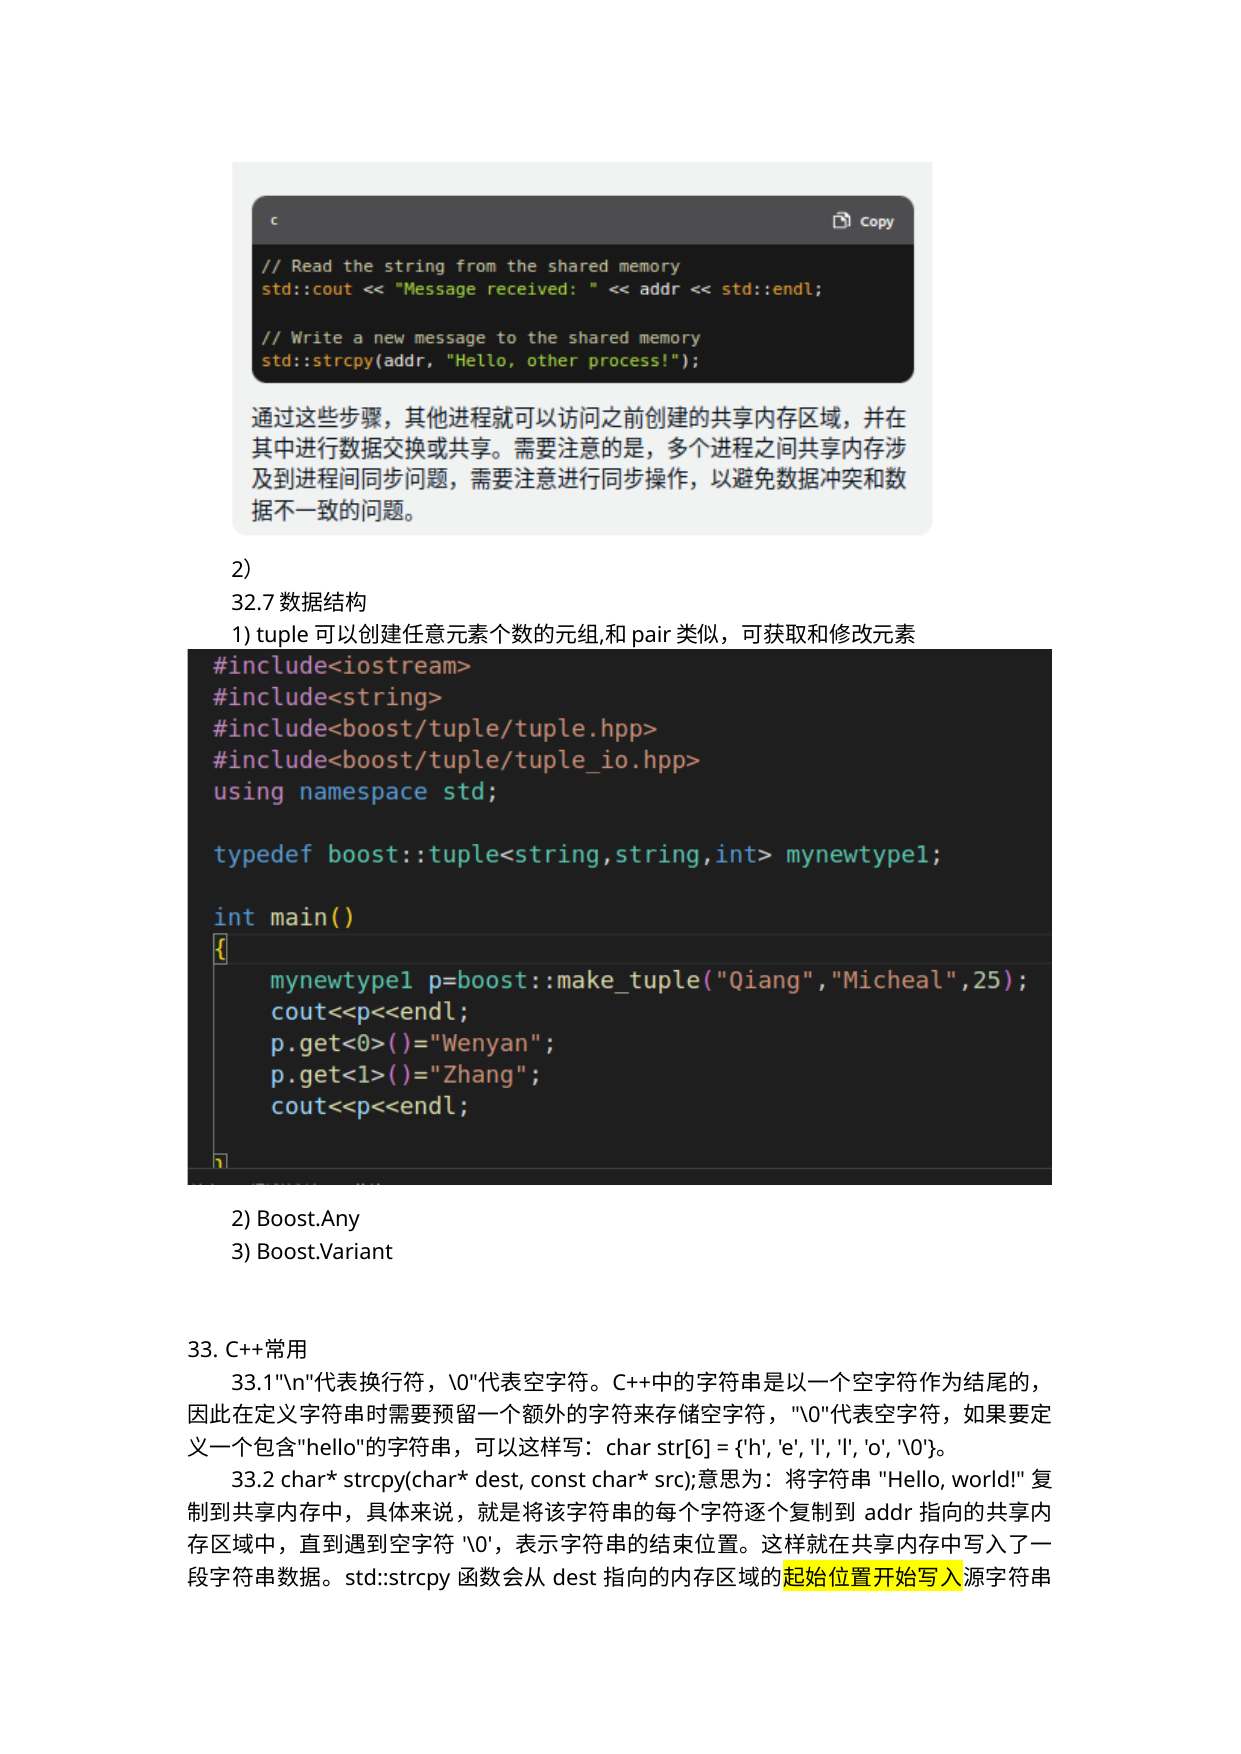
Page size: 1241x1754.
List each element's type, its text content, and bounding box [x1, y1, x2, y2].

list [187, 1462, 1053, 1592]
picture [231, 162, 934, 537]
list 33.1"\n"代表换行符，\0"代表空字符。C++中的字符串是以一个空字符作为结尾的，因此在定义字符串时需要预留一个额外的字符来存储空字符，"\0"代表空字符，如果要定义一个包含"hello"的字符串，可以这样写：char str[6] = {'h', 'e', 'l', 'l', 'o', '\0'}。 [187, 1364, 1053, 1462]
list Boost.Any [187, 1202, 1053, 1234]
list Boost.Variant [187, 1234, 1053, 1267]
picture [187, 649, 1052, 1185]
list 32.7数据结构 [187, 584, 1053, 617]
list tuple 可以创建任意元素个数的元组,和pair类似，可获取和修改元素 [187, 617, 1053, 649]
list C++常用 [187, 1332, 1053, 1364]
